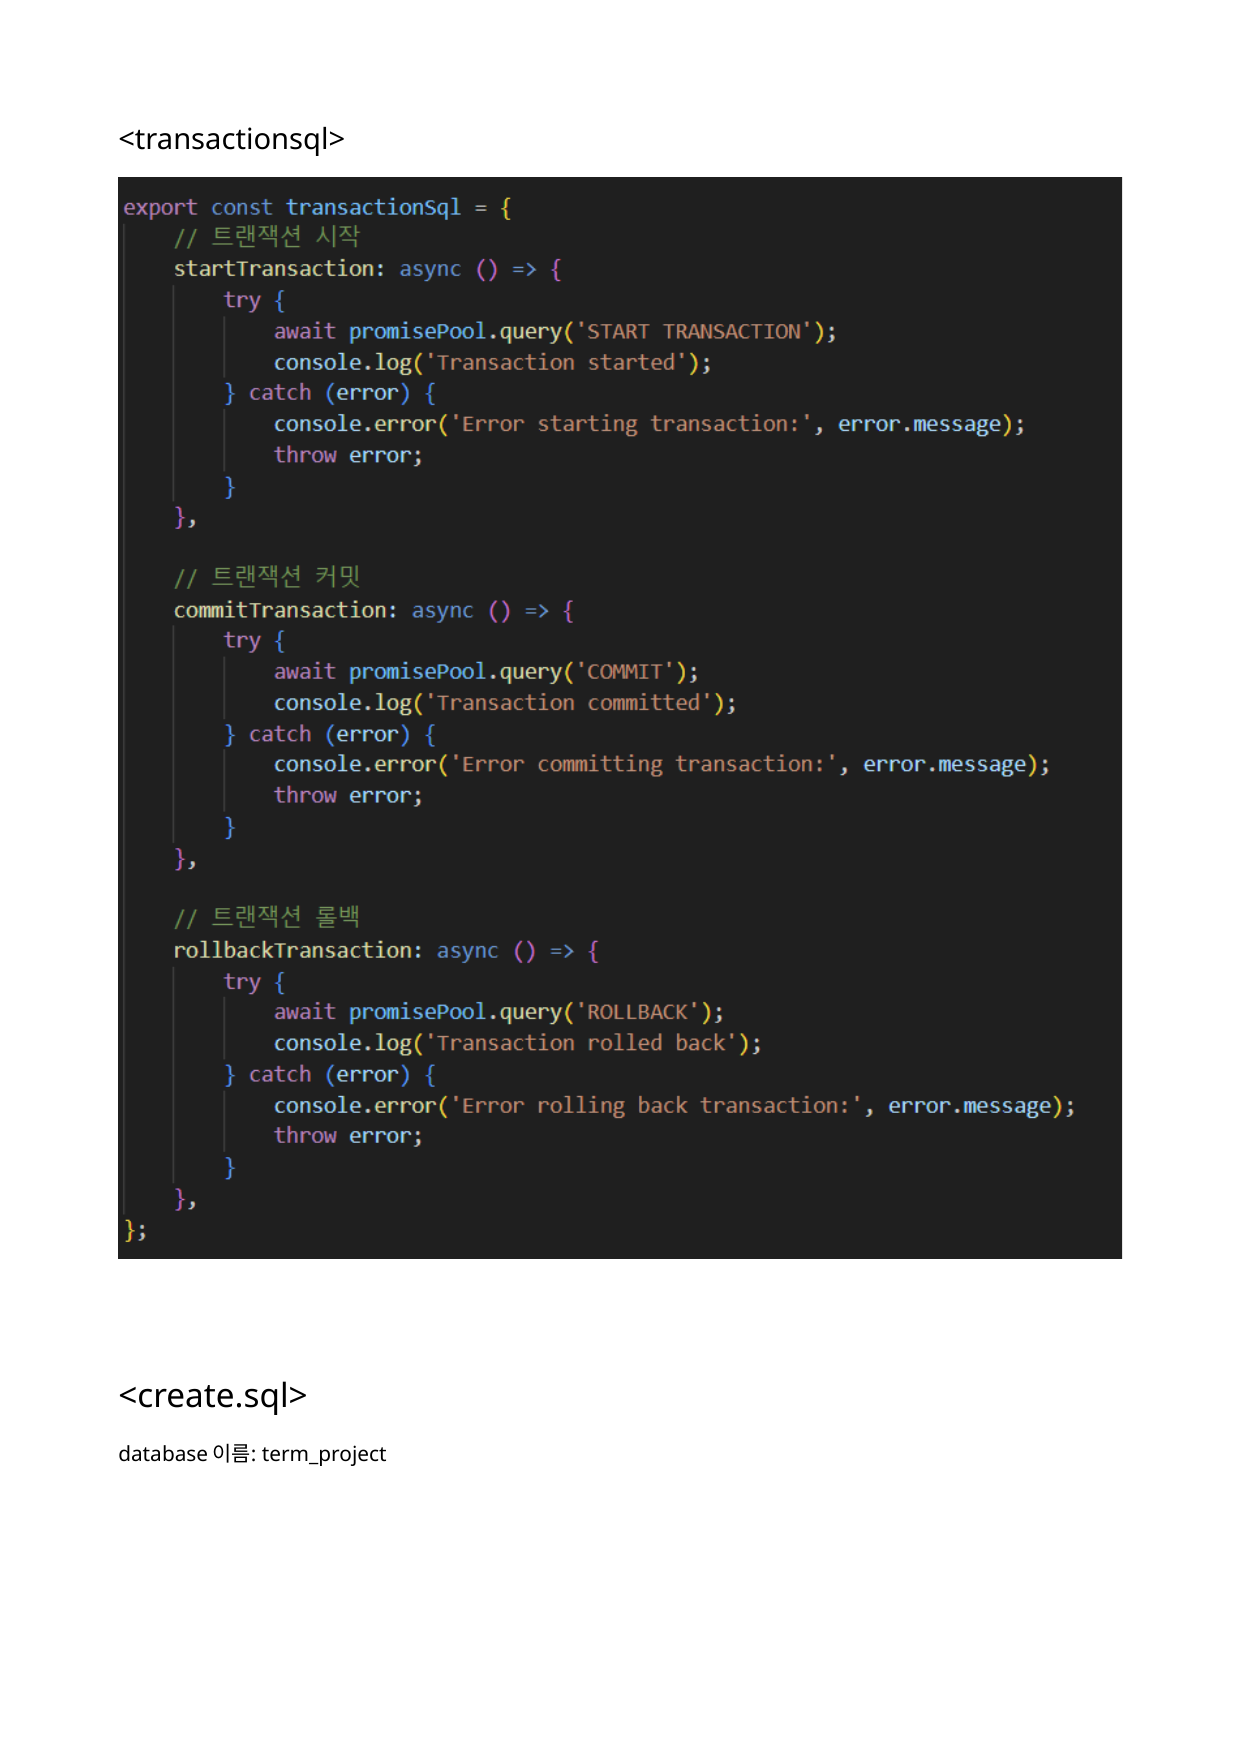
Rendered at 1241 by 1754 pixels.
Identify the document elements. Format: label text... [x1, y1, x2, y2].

picture [118, 177, 1123, 1259]
text database이름: term_project [118, 1437, 1122, 1468]
text <transactionsql> [118, 118, 1122, 158]
text <create.sql> [118, 1372, 1122, 1417]
